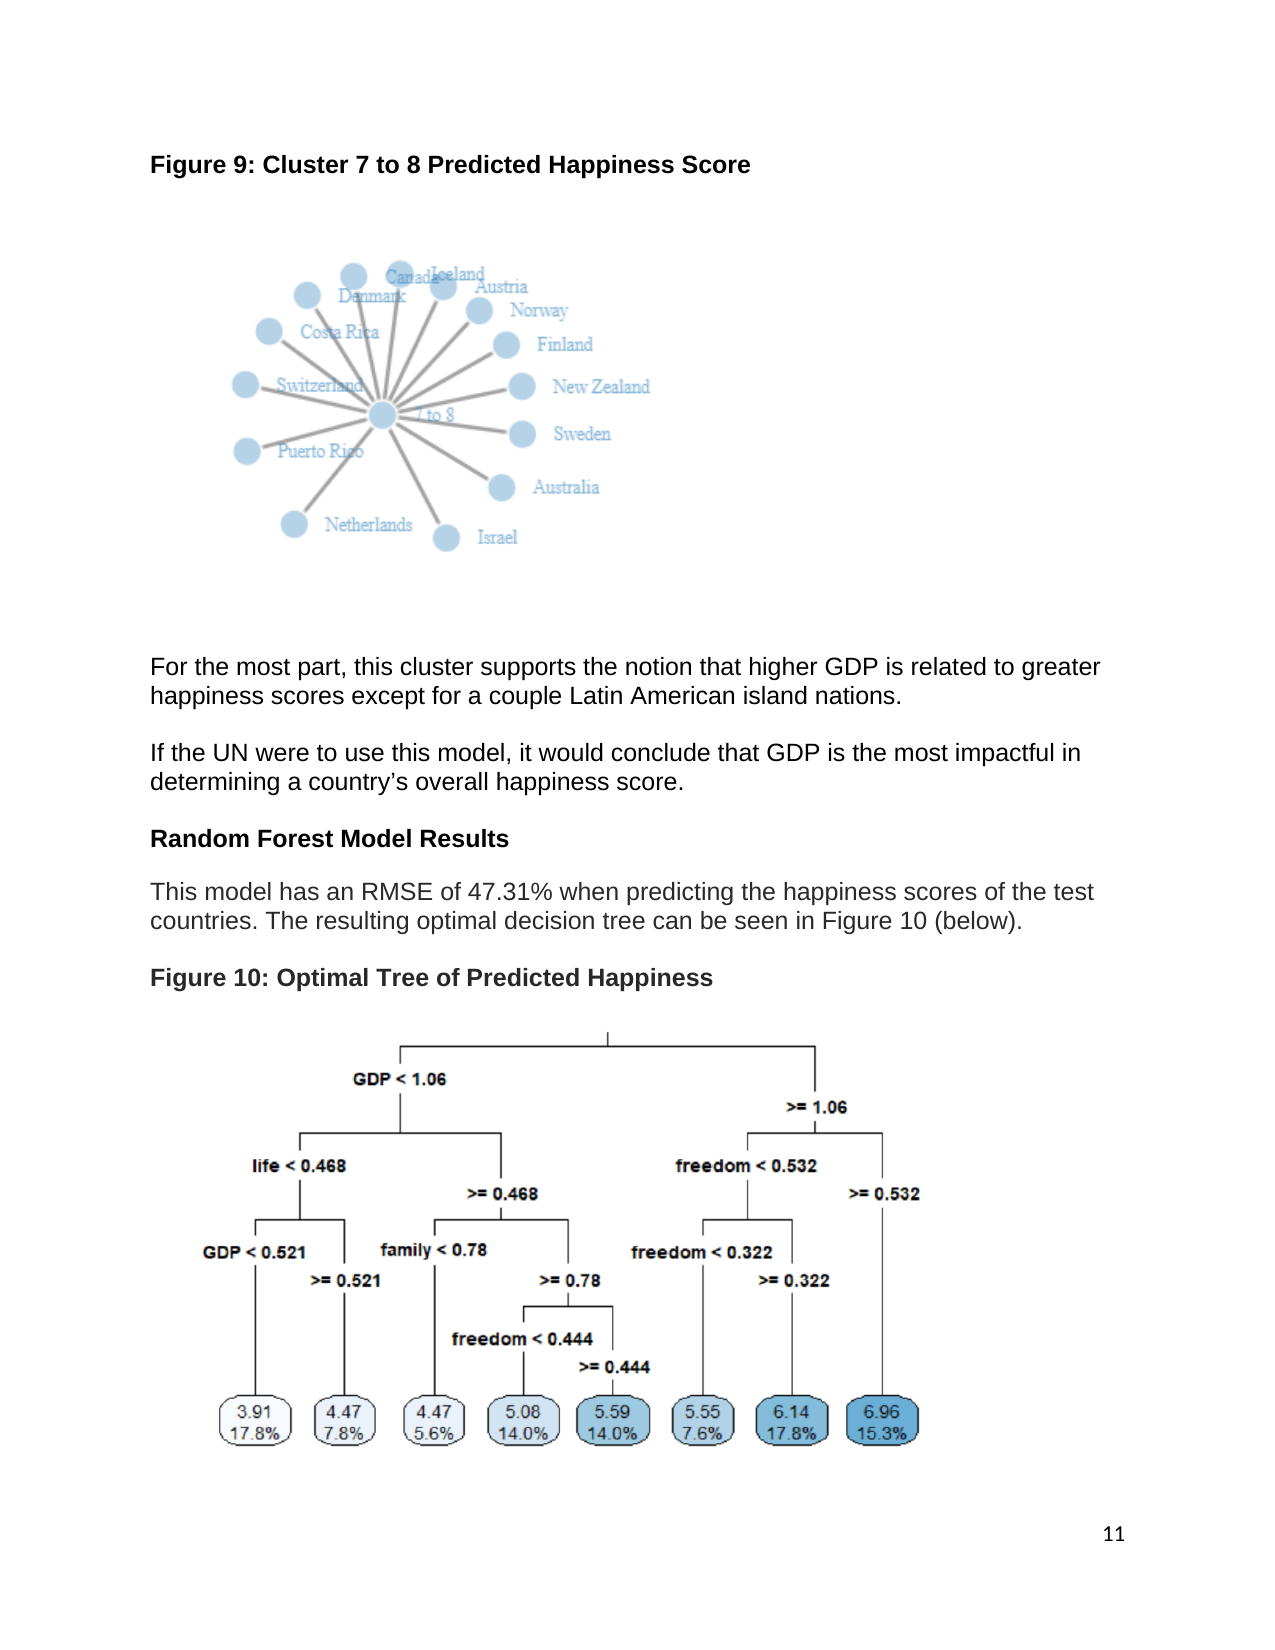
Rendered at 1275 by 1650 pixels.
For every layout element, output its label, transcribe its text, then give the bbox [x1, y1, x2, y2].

text This model has an RMSE of 47.31% when predicting the happiness scores of the test countries. The resulting optimal decision tree can be seen in Figure 10 (below). [150, 877, 1125, 935]
picture [150, 207, 680, 624]
picture [150, 1021, 973, 1485]
text Figure 9: Cluster 7 to 8 Predicted Happiness Score [150, 150, 1125, 179]
text Figure 10: Optimal Tree of Predicted Happiness [150, 963, 1125, 992]
text If the UN were to use this model, it would conclude that GDP is the most impactful in determining a country’s overall happiness score. [150, 738, 1125, 796]
text For the most part, this cluster supports the notion that higher GDP is related to greater happiness scores except for a couple Latin American island nations. [150, 652, 1125, 709]
subtitle Random Forest Model Results [150, 824, 1125, 853]
